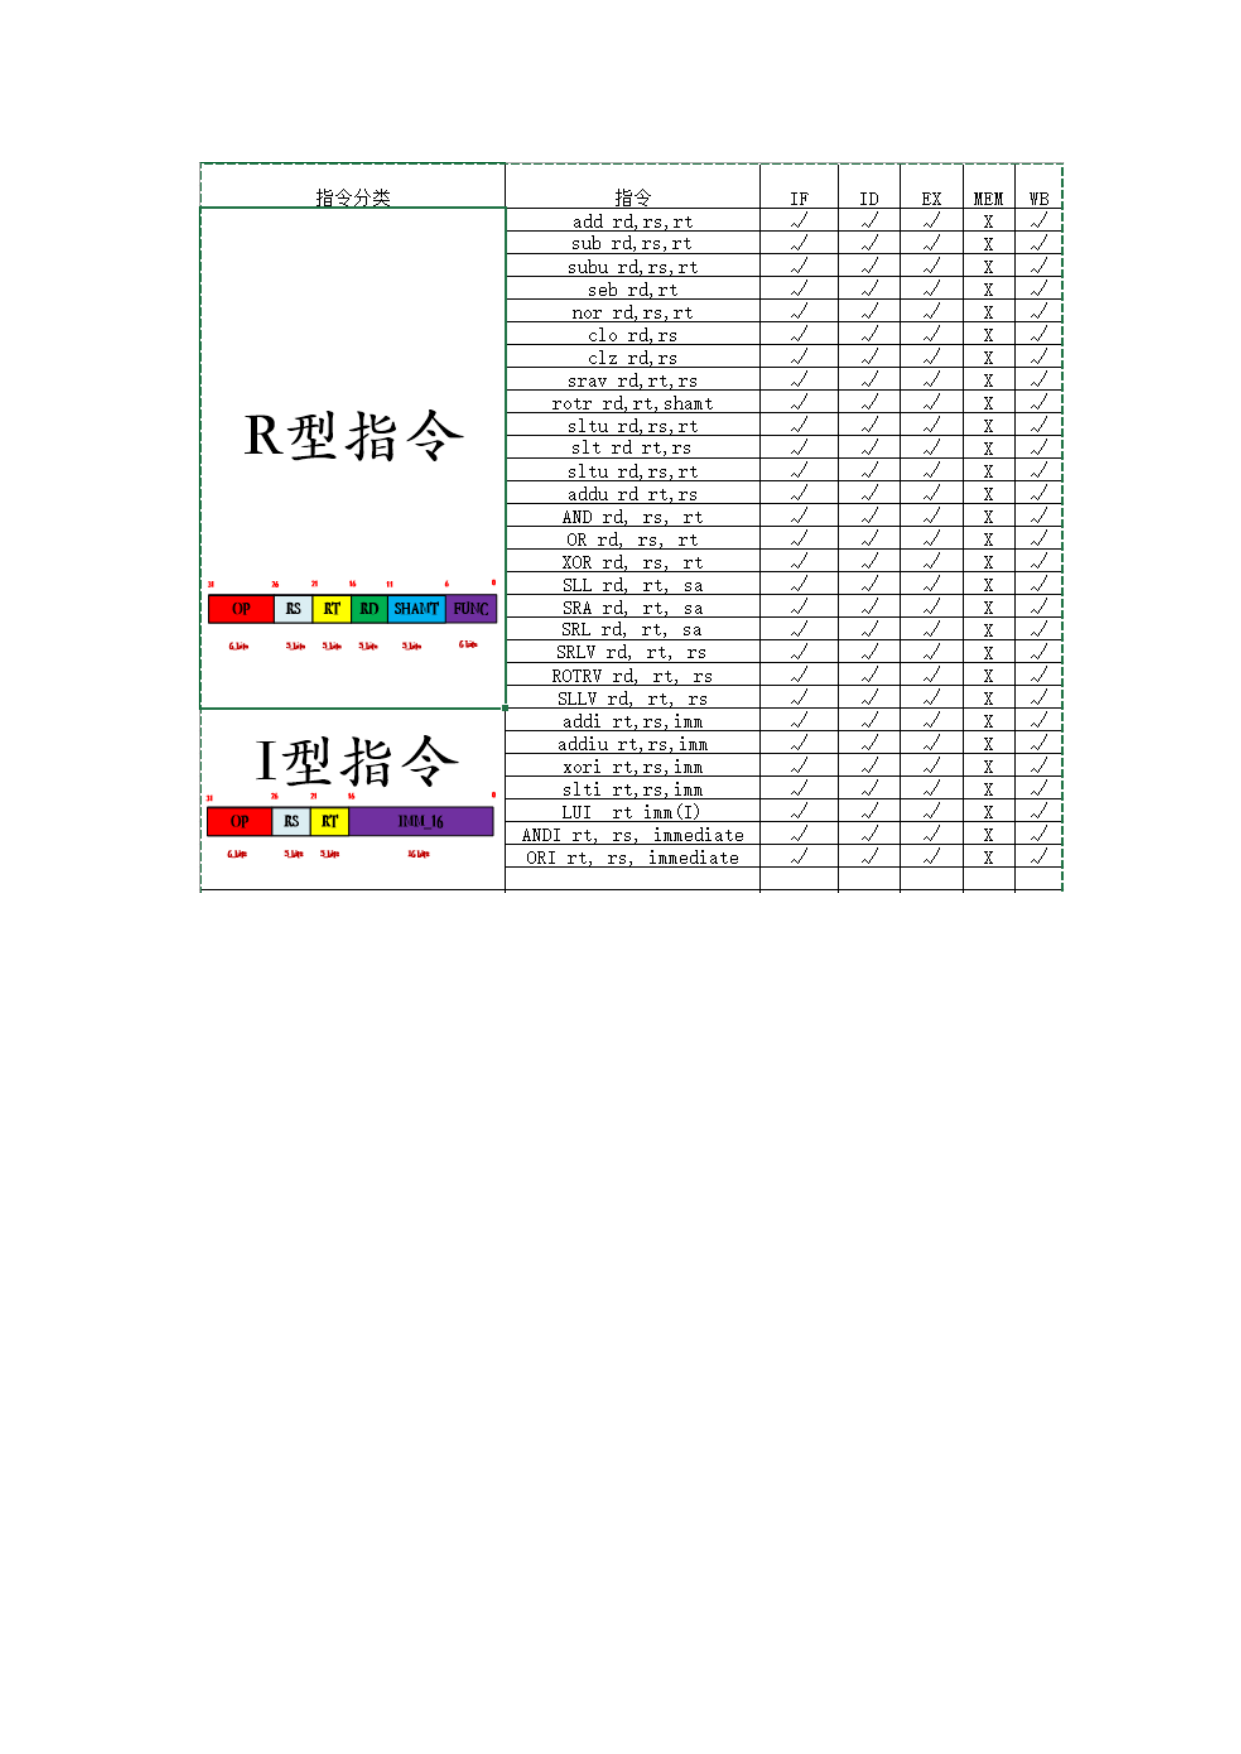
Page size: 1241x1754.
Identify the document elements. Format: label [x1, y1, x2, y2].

picture [198, 162, 1065, 893]
